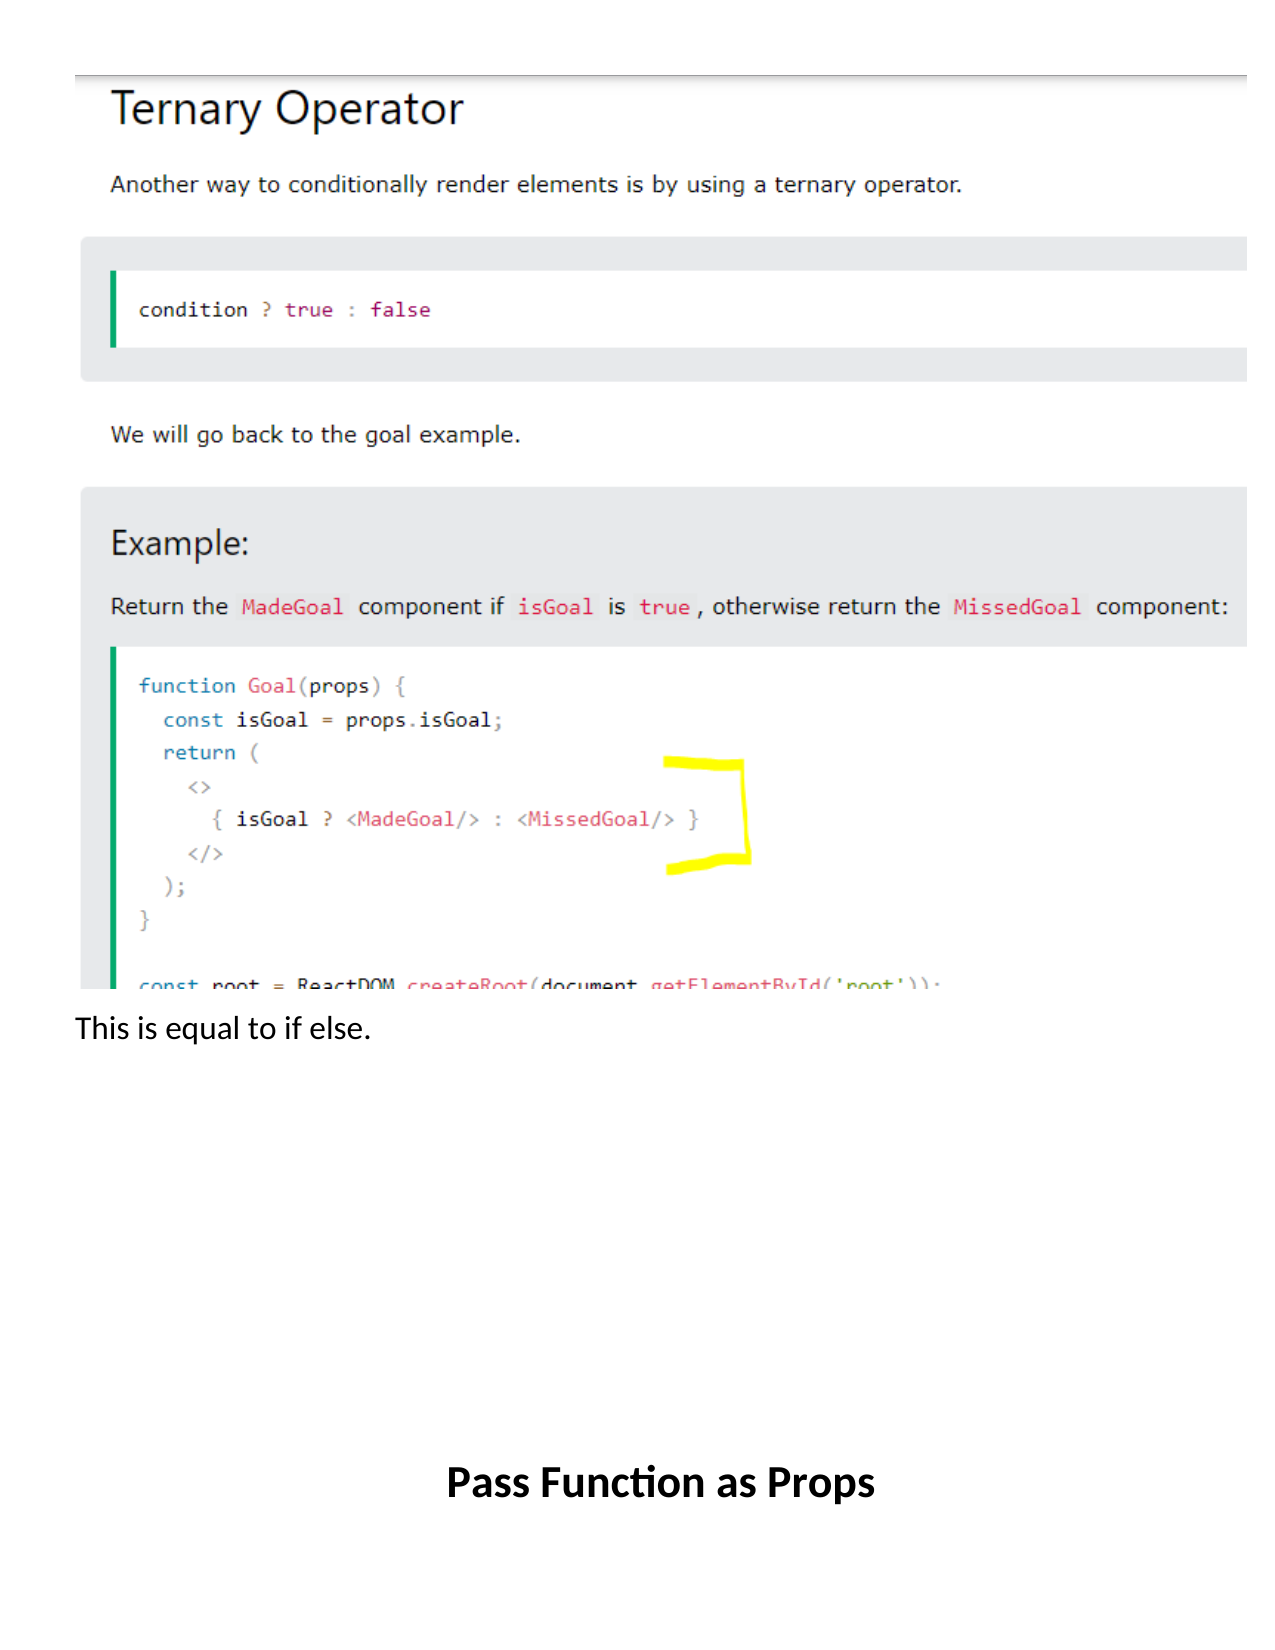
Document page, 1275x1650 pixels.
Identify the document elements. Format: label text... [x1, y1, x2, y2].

picture [75, 75, 1247, 989]
text Pass Function as Props [75, 1453, 1247, 1508]
text This is equal to if else. [75, 1007, 1247, 1048]
